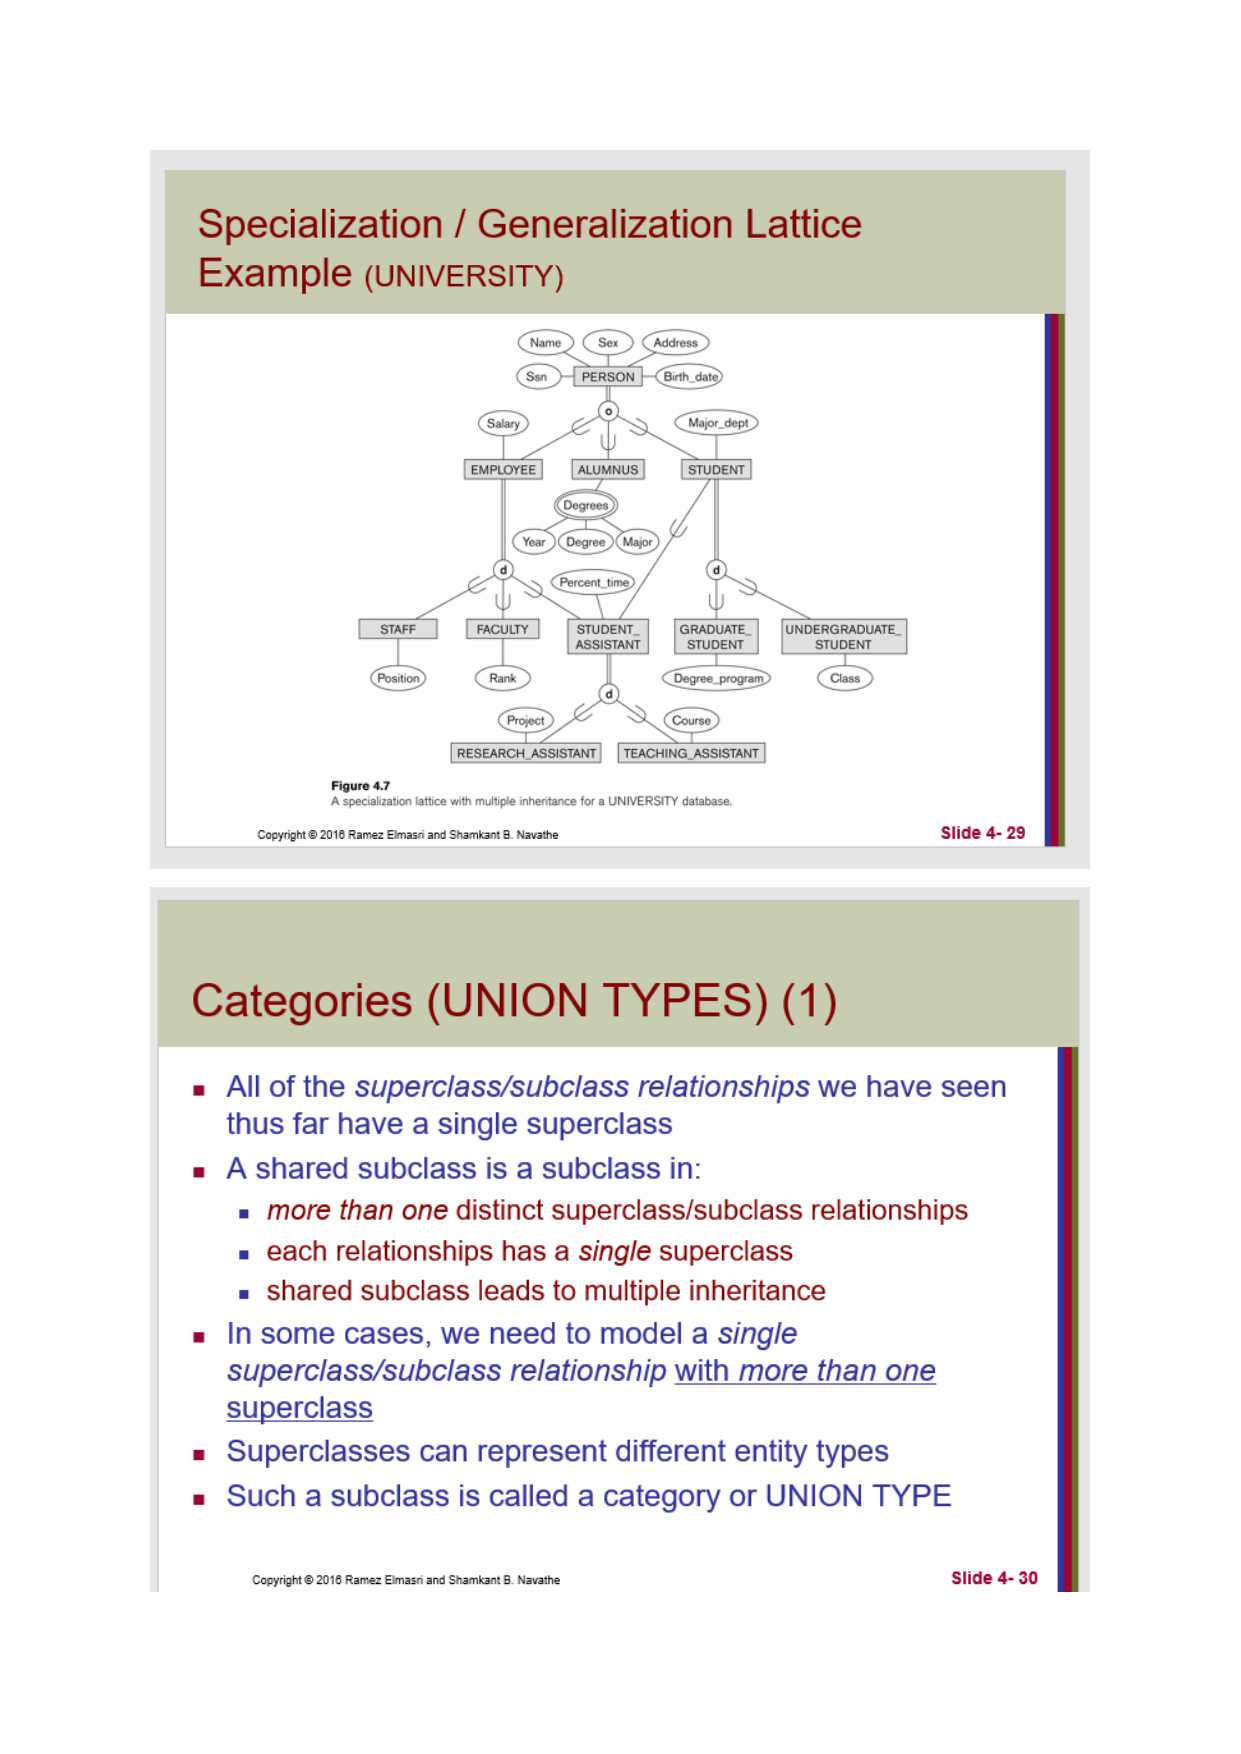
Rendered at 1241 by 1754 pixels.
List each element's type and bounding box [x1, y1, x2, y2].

picture [150, 887, 1091, 1592]
picture [150, 150, 1091, 869]
